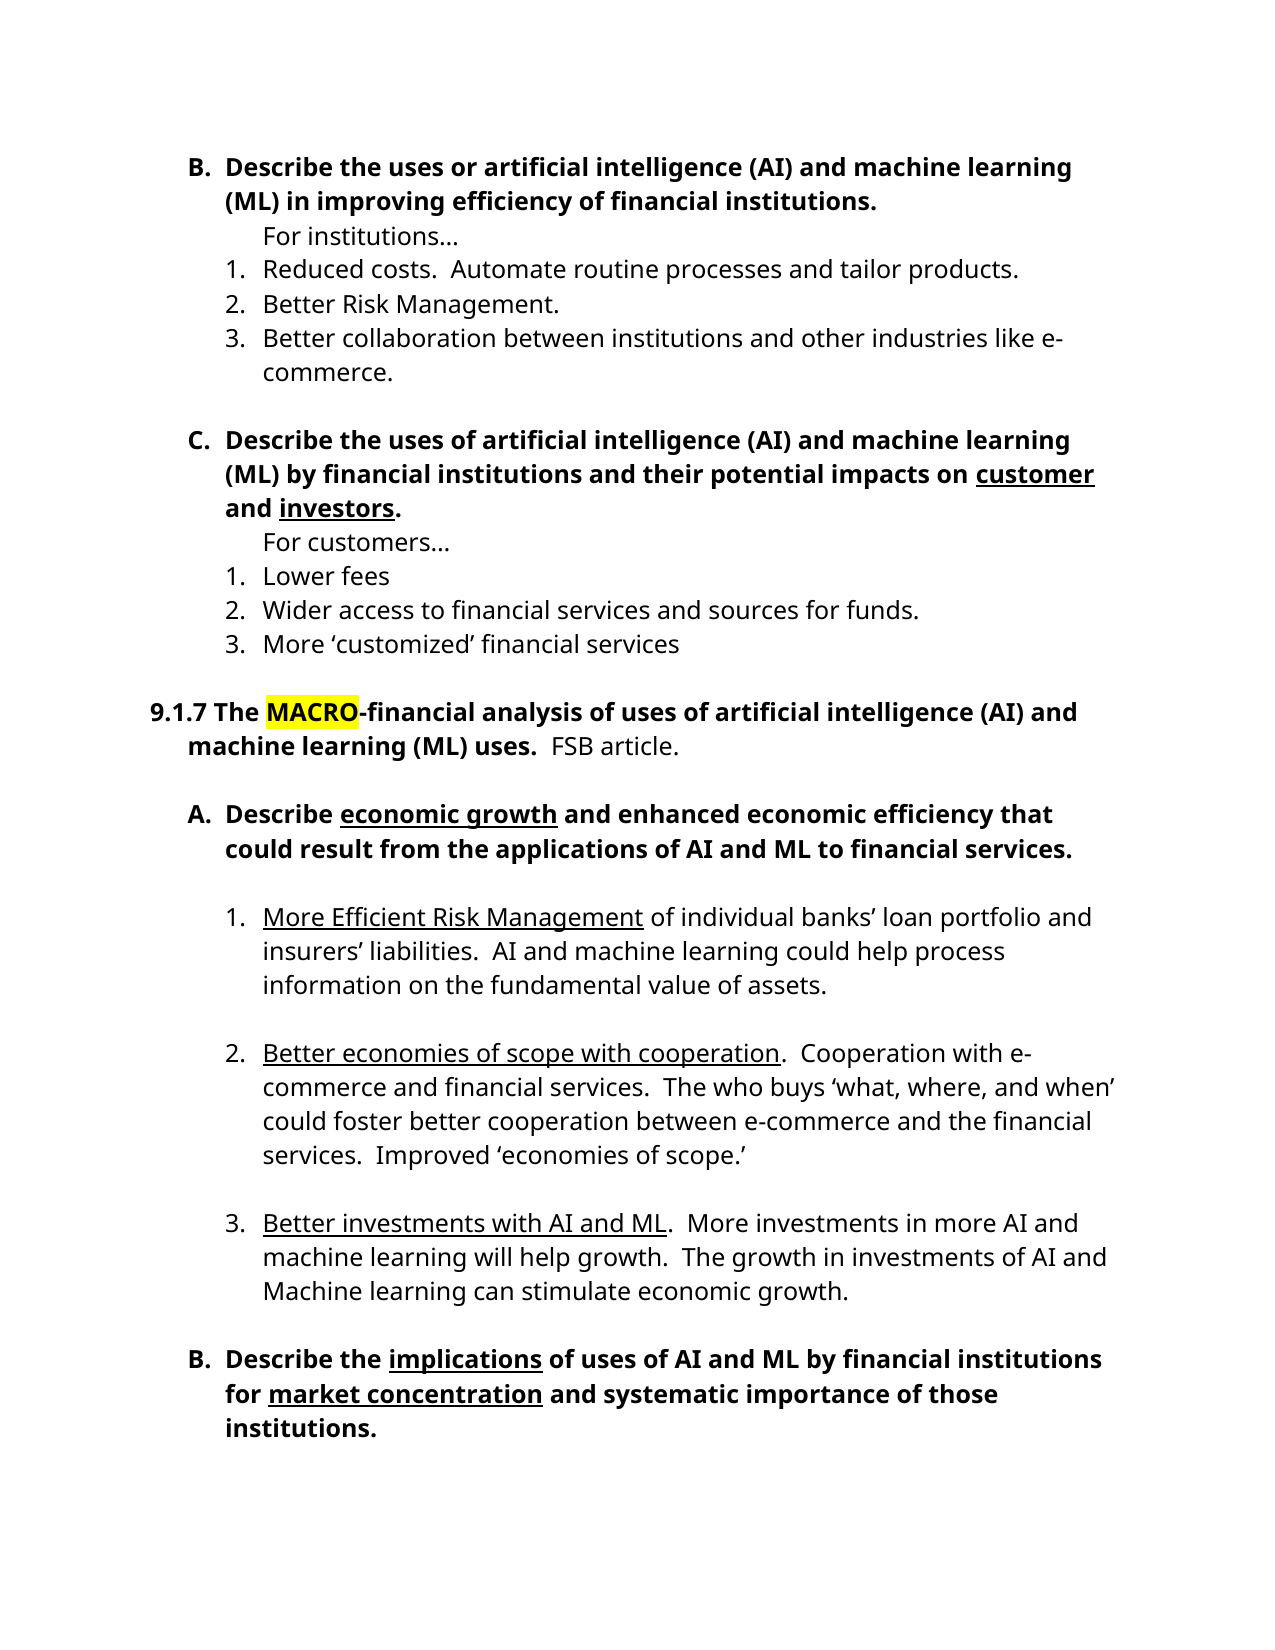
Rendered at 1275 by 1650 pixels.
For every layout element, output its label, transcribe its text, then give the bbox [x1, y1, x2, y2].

list More Efficient Risk Management of individual banks’ loan portfolio and insurers’ liabilities. AI and machine learning could help process information on the fundamental value of assets. [225, 899, 1125, 1002]
list Better Risk Management. [225, 286, 1125, 320]
list Describe the uses of artificial intelligence (AI) and machine learning (ML) by financial institutions and their potential impacts on customer and investors. [187, 422, 1125, 525]
list Describe the uses or artificial intelligence (AI) and machine learning (ML) in improving efficiency of financial institutions. [187, 150, 1125, 218]
list Better economies of scope with cooperation. Cooperation with e-commerce and financial services. The who buys ‘what, where, and when’ could foster better cooperation between e-commerce and the financial services. Improved ‘economies of scope.’ [225, 1036, 1125, 1172]
list Wider access to financial services and sources for funds. [225, 593, 1125, 627]
list For customers… [262, 525, 1125, 559]
list Describe economic growth and enhanced economic efficiency that could result from the applications of AI and ML to financial services. [187, 797, 1125, 865]
list More ‘customized’ financial services [225, 627, 1125, 661]
text 9.1.7 The MACRO-financial analysis of uses of artificial intelligence (AI) and machine learning (ML) uses. FSB article. [150, 695, 1125, 763]
list Better investments with AI and ML. More investments in more AI and machine learning will help growth. The growth in investments of AI and Machine learning can stimulate economic growth. [225, 1206, 1125, 1308]
list Describe the implications of uses of AI and ML by financial institutions for market concentration and systematic importance of those institutions. [187, 1342, 1125, 1444]
list Reduced costs. Automate routine processes and tailor products. [225, 252, 1125, 286]
list For institutions… [262, 218, 1125, 252]
list Better collaboration between institutions and other industries like e-commerce. [225, 320, 1125, 388]
list Lower fees [225, 559, 1125, 593]
